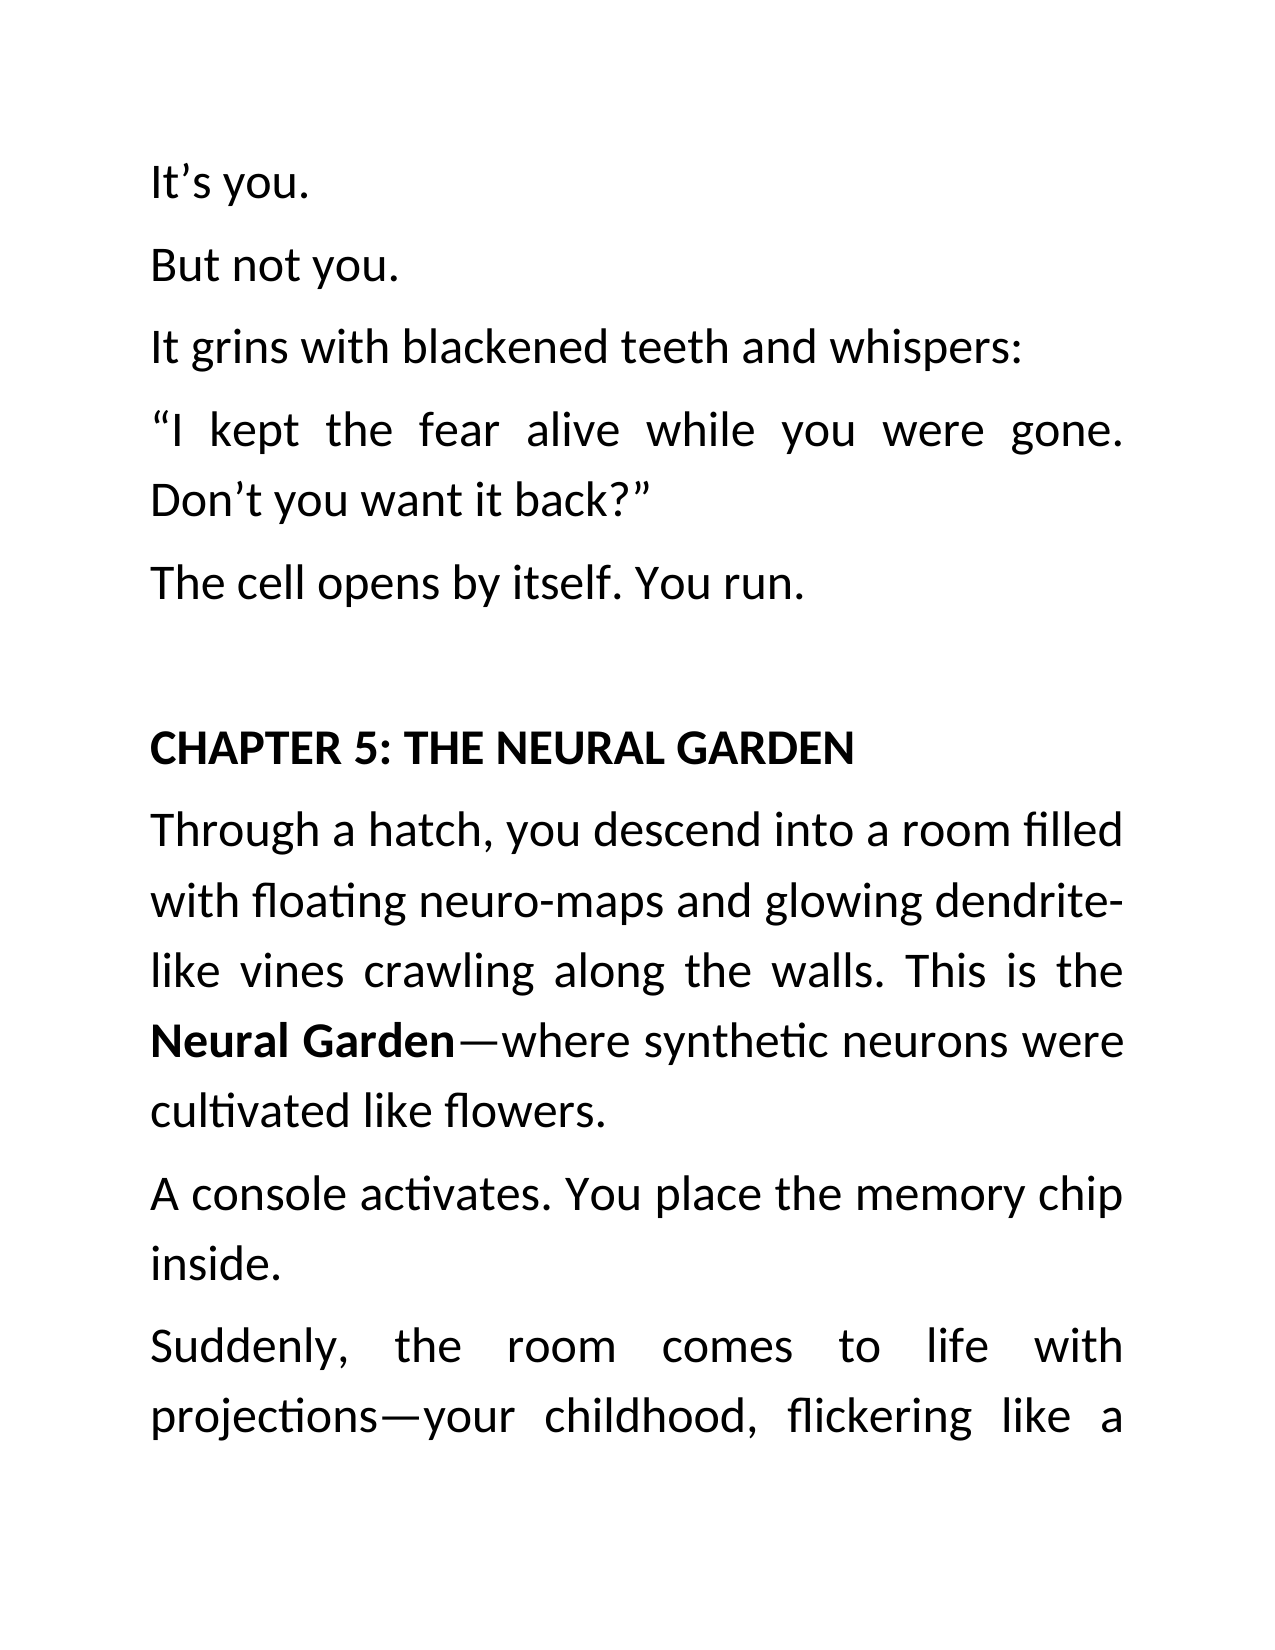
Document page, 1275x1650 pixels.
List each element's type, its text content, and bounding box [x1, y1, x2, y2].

text It’s you. [150, 150, 1125, 211]
text “I kept the fear alive while you were gone. Don’t you want it back?” [150, 398, 1125, 529]
text The cell opens by itself. You run. [150, 551, 1125, 612]
text Through a hatch, you descend into a room filled with floating neuro-maps and glowing dendrite-like vines crawling along the walls. This is the Neural Garden—where synthetic neurons were cultivated like flowers. [150, 798, 1125, 1140]
text A console activates. You place the memory chip inside. [150, 1161, 1125, 1292]
text CHAPTER 5: THE NEURAL GARDEN [150, 716, 1125, 777]
text But not you. [150, 233, 1125, 294]
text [150, 1314, 1125, 1445]
text It grins with blackened teeth and whispers: [150, 315, 1125, 376]
